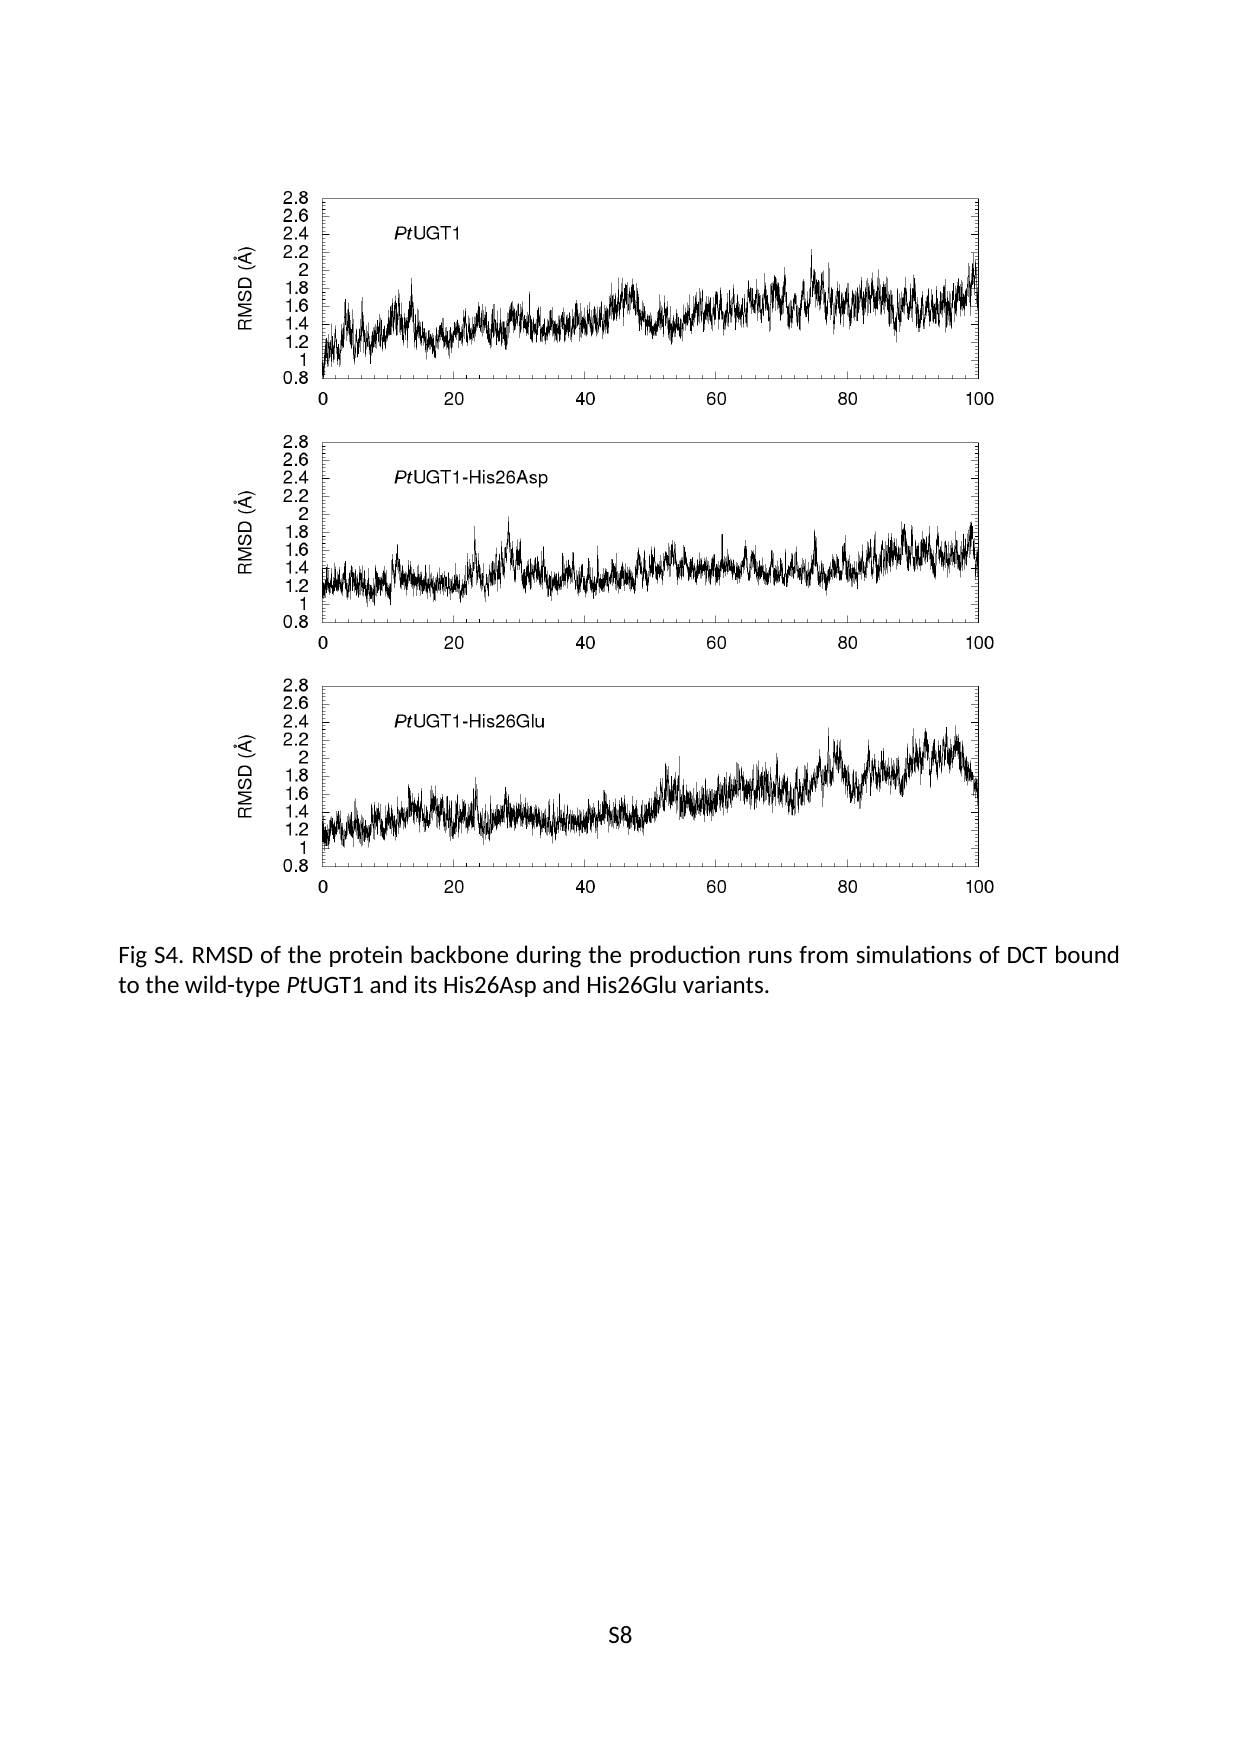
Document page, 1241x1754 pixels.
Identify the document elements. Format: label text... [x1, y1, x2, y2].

text Fig S4. RMSD of the protein backbone during the production runs from simulations of DCT bound to the wild-type PtUGT1 and its His26Asp and His26Glu variants. [118, 939, 1122, 1000]
picture [230, 177, 1011, 909]
